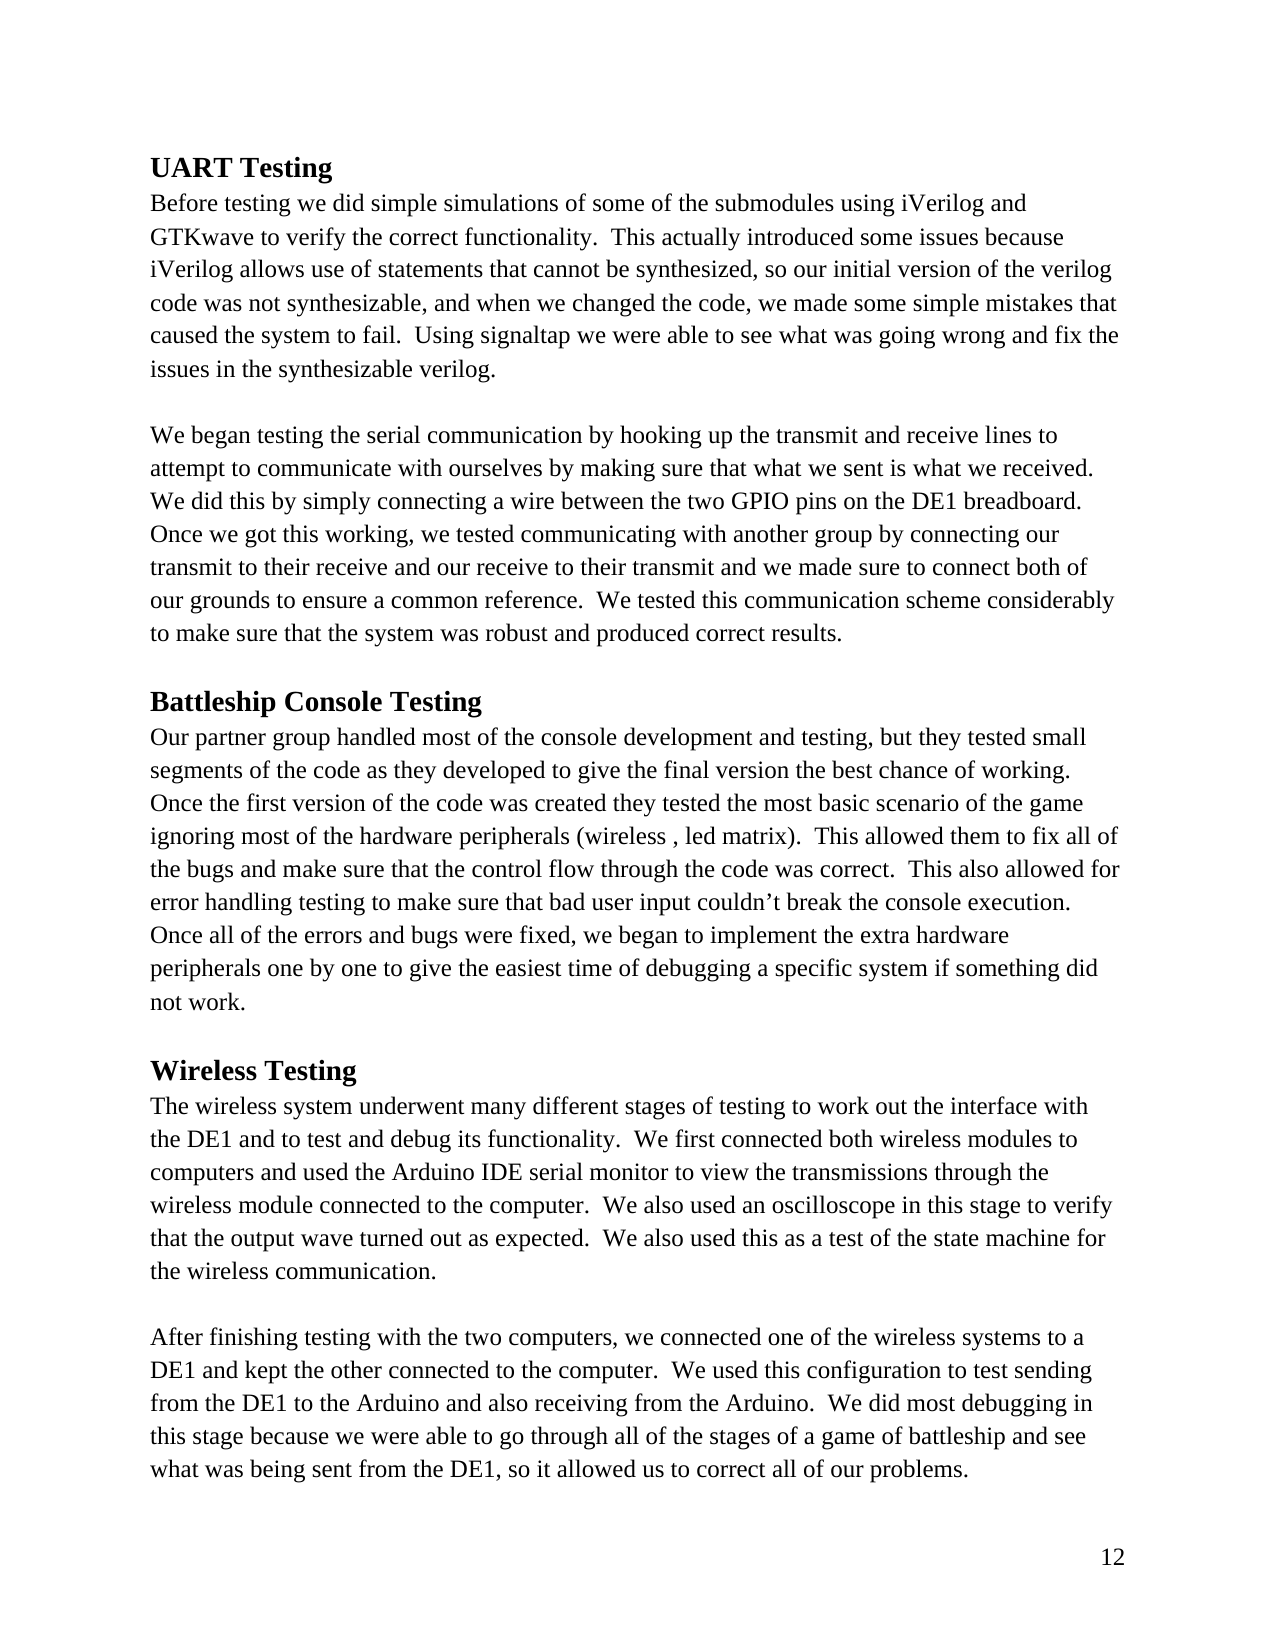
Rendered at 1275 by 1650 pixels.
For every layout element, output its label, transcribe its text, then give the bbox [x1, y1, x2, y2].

subtitle Wireless Testing [150, 1053, 1125, 1086]
text We began testing the serial communication by hooking up the transmit and receive lines to attempt to communicate with ourselves by making sure that what we sent is what we received. We did this by simply connecting a wire between the two GPIO pins on the DE1 breadboard. Once we got this working, we tested communicating with another group by connecting our transmit to their receive and our receive to their transmit and we made sure to connect both of our grounds to ensure a common reference. We tested this communication scheme considerably to make sure that the system was robust and produced correct results. [150, 420, 1125, 647]
text The wireless system underwent many different stages of testing to work out the interface with the DE1 and to test and debug its functionality. We first connected both wireless modules to computers and used the Arduino IDE serial monitor to view the transmissions through the wireless module connected to the computer. We also used an oscilloscope in this stage to verify that the output wave turned out as expected. We also used this as a test of the state machine for the wireless communication. [150, 1091, 1125, 1285]
subtitle Battleship Console Testing [150, 684, 1125, 717]
subtitle UART Testing [150, 150, 1125, 183]
text Our partner group handled most of the console development and testing, but they tested small segments of the code as they developed to give the final version the best chance of working. Once the first version of the code was created they tested the most basic scenario of the game ignoring most of the hardware peripherals (wireless , led matrix). This allowed them to fix all of the bugs and make sure that the control flow through the code was correct. This also allowed for error handling testing to make sure that bad user input couldn’t break the console execution. Once all of the errors and bugs were fixed, we began to implement the extra hardware peripherals one by one to give the easiest time of debugging a specific system if something did not work. [150, 722, 1125, 1015]
text After finishing testing with the two computers, we connected one of the wireless systems to a DE1 and kept the other connected to the computer. We used this configuration to test sending from the DE1 to the Arduino and also receiving from the Arduino. We did most debugging in this stage because we were able to go through all of the stages of a game of battleship and see what was being sent from the DE1, so it allowed us to correct all of our problems. [150, 1322, 1125, 1483]
text Before testing we did simple simulations of some of the submodules using iVerilog and GTKwave to verify the correct functionality. This actually introduced some issues because iVerilog allows use of statements that cannot be synthesized, so our initial version of the verilog code was not synthesizable, and when we changed the code, we made some simple mistakes that caused the system to fail. Using signaltap we were able to see what was going wrong and fix the issues in the synthesizable verilog. [150, 188, 1125, 382]
